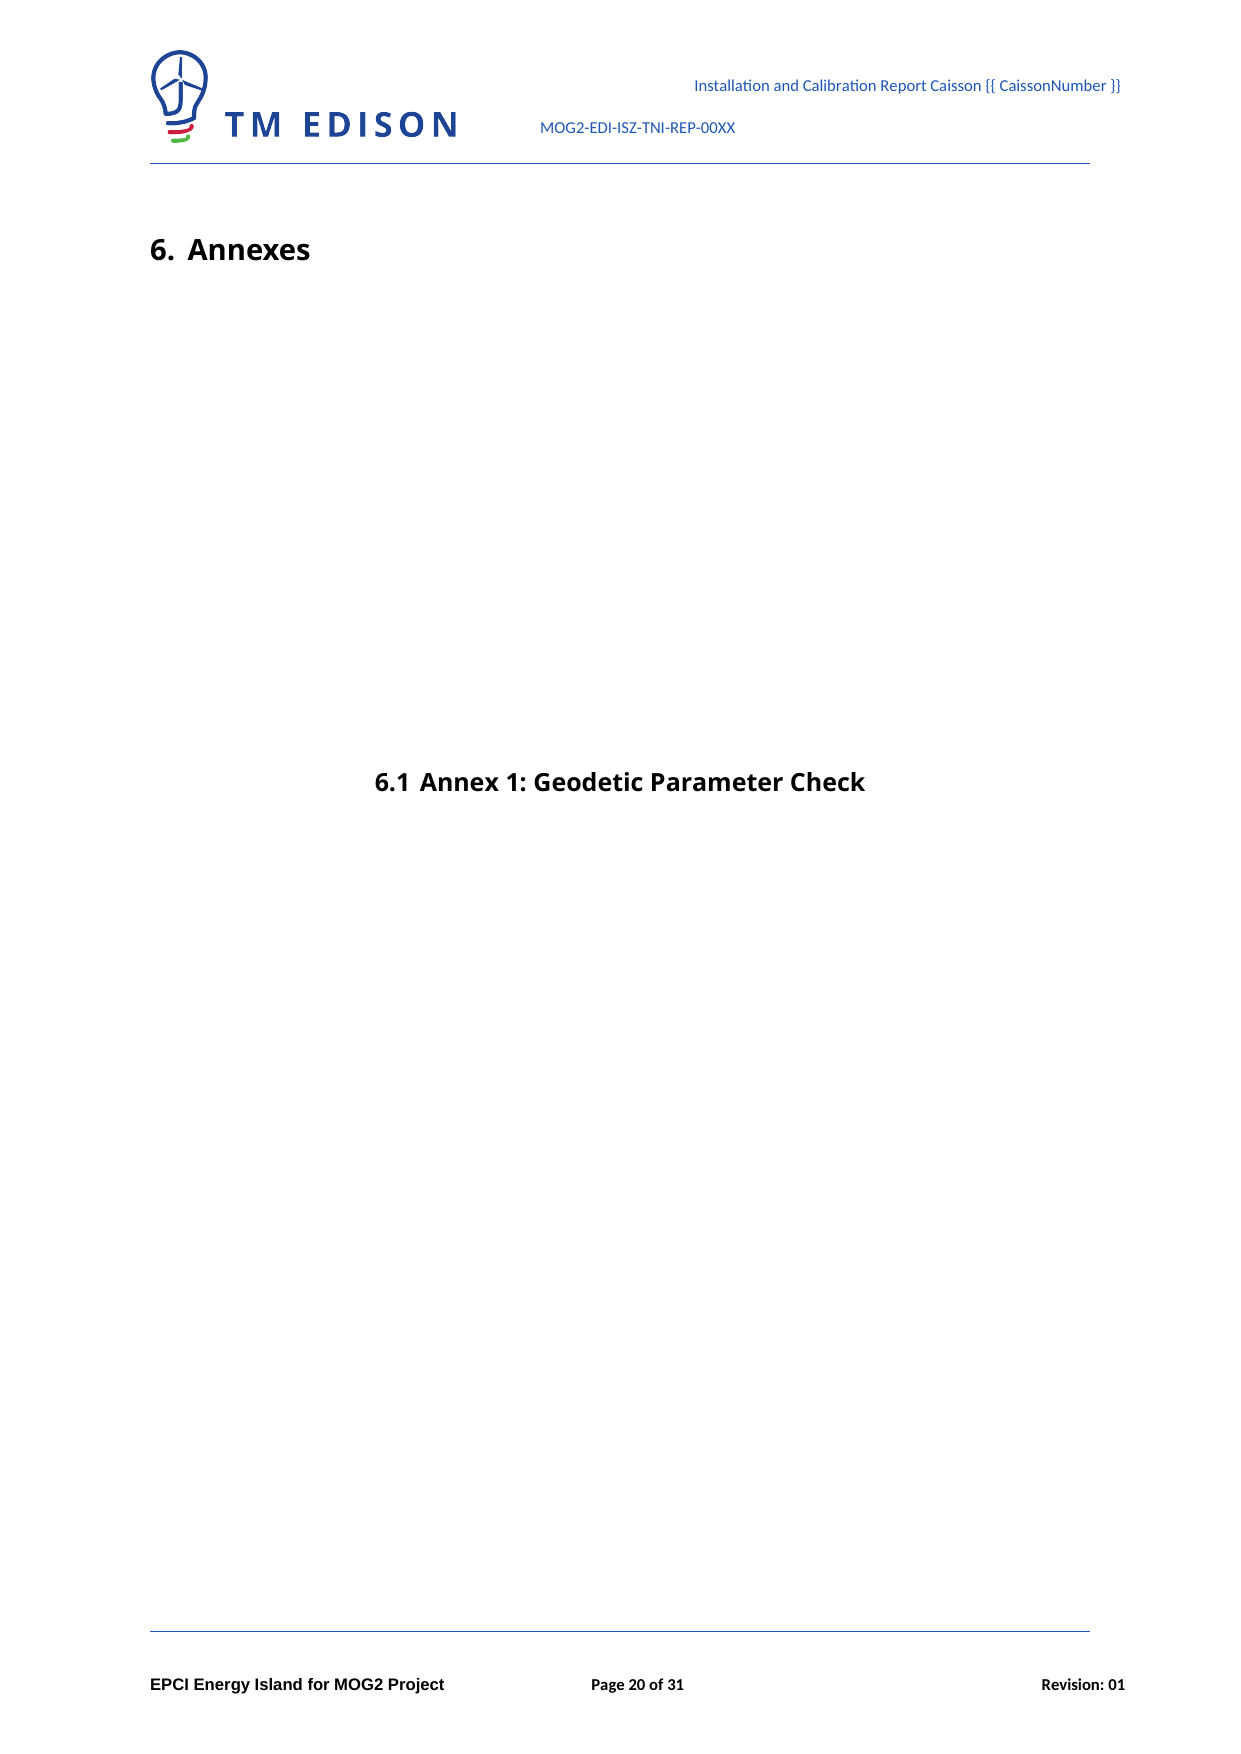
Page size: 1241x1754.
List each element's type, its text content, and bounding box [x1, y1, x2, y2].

picture [151, 50, 464, 149]
subtitle Annex 1: Geodetic Parameter Check [150, 764, 1090, 798]
subtitle Annexes [150, 229, 1090, 269]
